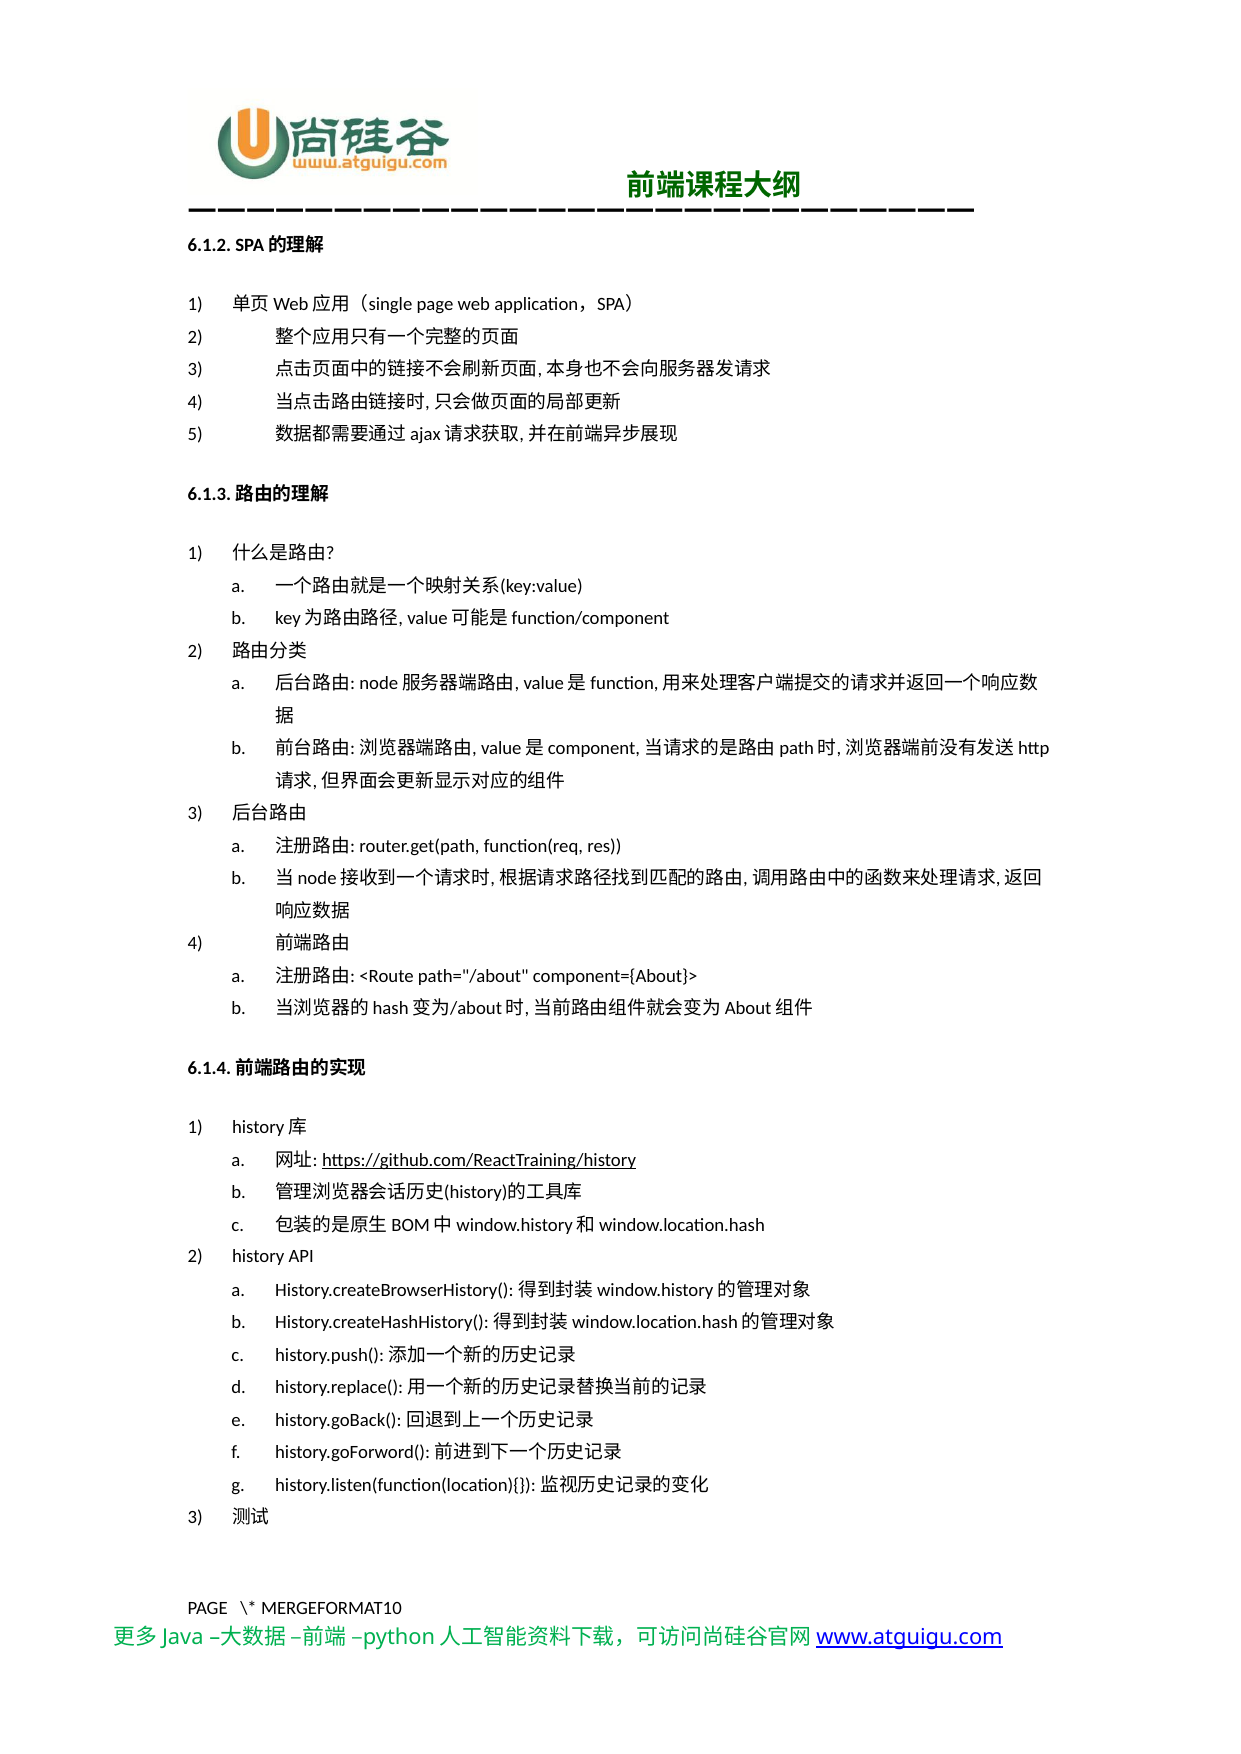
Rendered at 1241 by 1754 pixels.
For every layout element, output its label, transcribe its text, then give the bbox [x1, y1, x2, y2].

list History.createBrowserHistory(): 得到封装window.history的管理对象 [231, 1272, 1053, 1304]
list history.push(): 添加一个新的历史记录 [231, 1337, 1053, 1369]
list 管理浏览器会话历史(history)的工具库 [231, 1174, 1053, 1207]
list 当node接收到一个请求时, 根据请求路径找到匹配的路由, 调用路由中的函数来处理请求, 返回响应数据 [231, 860, 1053, 925]
list history.replace(): 用一个新的历史记录替换当前的记录 [231, 1369, 1053, 1402]
list 单页Web应用（single page web application，SPA） [187, 286, 1053, 319]
list 测试 [187, 1499, 1053, 1532]
subtitle 6.1.3. 路由的理解 [187, 476, 1053, 508]
list 点击页面中的链接不会刷新页面, 本身也不会向服务器发请求 [187, 351, 1053, 384]
list 网址: https://github.com/ReactTraining/history [231, 1142, 1053, 1174]
subtitle 6.1.4. 前端路由的实现 [187, 1050, 1053, 1082]
list key为路由路径, value可能是function/component [231, 600, 1053, 633]
list 当浏览器的hash变为/about时, 当前路由组件就会变为About组件 [231, 990, 1053, 1023]
list 当点击路由链接时, 只会做页面的局部更新 [187, 384, 1053, 416]
subtitle 6.1.2. SPA的理解 [187, 227, 1053, 259]
list History.createHashHistory(): 得到封装window.location.hash的管理对象 [231, 1304, 1053, 1337]
list history API [187, 1239, 1053, 1272]
list history.goBack(): 回退到上一个历史记录 [231, 1402, 1053, 1434]
list 前端路由 [187, 925, 1053, 958]
list 什么是路由? [187, 535, 1053, 568]
list 后台路由: node服务器端路由, value是function, 用来处理客户端提交的请求并返回一个响应数据 [231, 665, 1053, 730]
list 注册路由: <Route path="/about" component={About}> [231, 958, 1053, 990]
list history.listen(function(location){}): 监视历史记录的变化 [231, 1467, 1053, 1499]
list 前台路由: 浏览器端路由, value是component, 当请求的是路由path时, 浏览器端前没有发送http请求, 但界面会更新显示对应的组件 [231, 730, 1053, 795]
list 后台路由 [187, 795, 1053, 828]
picture [187, 88, 479, 195]
list 包装的是原生BOM中window.history和window.location.hash [231, 1207, 1053, 1239]
list 整个应用只有一个完整的页面 [187, 319, 1053, 351]
list history库 [187, 1109, 1053, 1142]
list 注册路由: router.get(path, function(req, res)) [231, 828, 1053, 860]
list 一个路由就是一个映射关系(key:value) [231, 568, 1053, 600]
list 路由分类 [187, 633, 1053, 665]
list 数据都需要通过ajax请求获取, 并在前端异步展现 [187, 416, 1053, 449]
list history.goForword(): 前进到下一个历史记录 [231, 1434, 1053, 1467]
